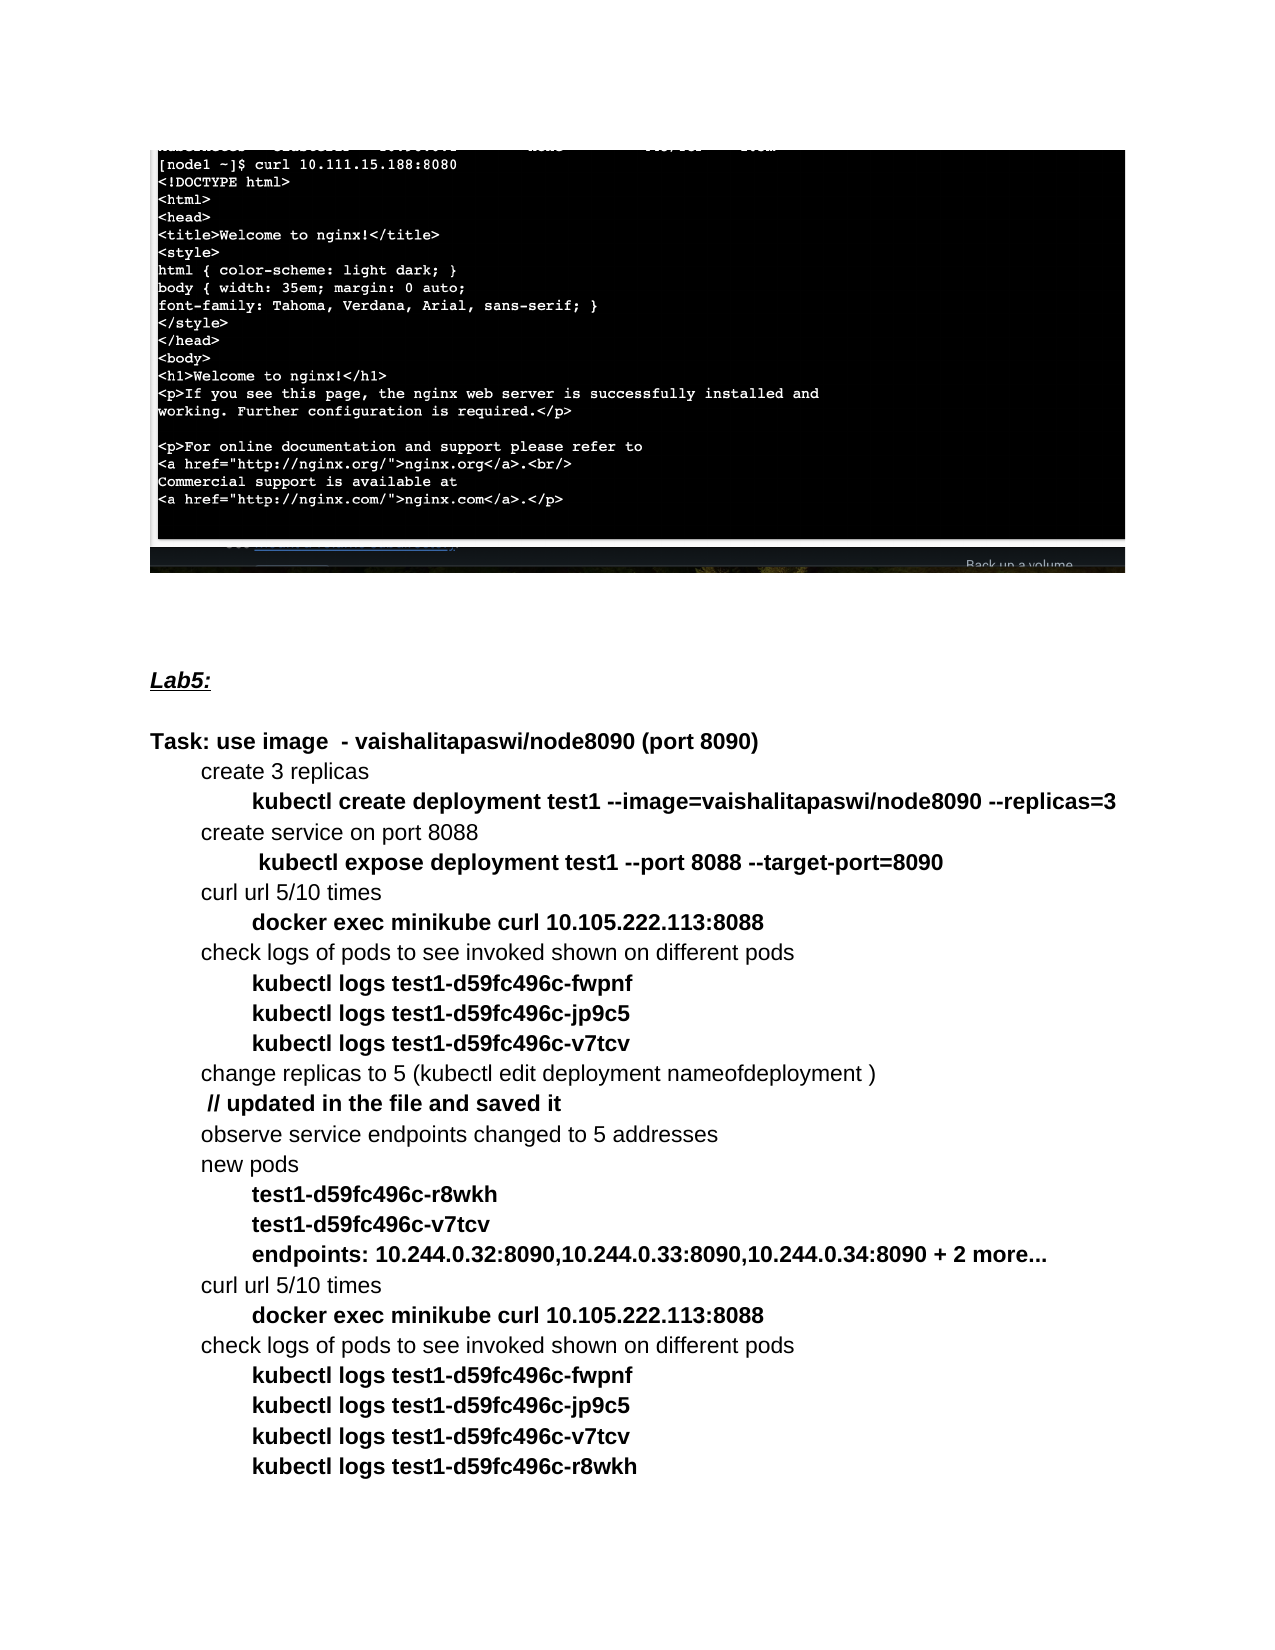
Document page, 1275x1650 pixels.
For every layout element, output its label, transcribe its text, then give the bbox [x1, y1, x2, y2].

text check logs of pods to see invoked shown on different pods [150, 1332, 1125, 1358]
picture [150, 150, 1125, 573]
text Task: use image - vaishalitapaswi/node8090 (port 8090) [150, 728, 1125, 754]
text create 3 replicas [150, 758, 1125, 784]
text docker exec minikube curl 10.105.222.113:8088 [150, 1302, 1125, 1328]
text // updated in the file and saved it [150, 1090, 1125, 1117]
text docker exec minikube curl 10.105.222.113:8088 [150, 909, 1125, 935]
text check logs of pods to see invoked shown on different pods [150, 939, 1125, 966]
text endpoints: 10.244.0.32:8090,10.244.0.33:8090,10.244.0.34:8090 + 2 more... [150, 1241, 1125, 1268]
text kubectl logs test1-d59fc496c-jp9c5 [150, 1000, 1125, 1026]
text test1-d59fc496c-v7tcv [150, 1211, 1125, 1237]
text observe service endpoints changed to 5 addresses [150, 1121, 1125, 1147]
text kubectl logs test1-d59fc496c-jp9c5 [150, 1392, 1125, 1419]
text kubectl create deployment test1 --image=vaishalitapaswi/node8090 --replicas=3 [150, 788, 1125, 814]
text create service on port 8088 [150, 818, 1125, 845]
text kubectl logs test1-d59fc496c-fwpnf [150, 1362, 1125, 1388]
text kubectl logs test1-d59fc496c-fwpnf [150, 969, 1125, 996]
text kubectl logs test1-d59fc496c-v7tcv [150, 1423, 1125, 1449]
text Lab5: [150, 667, 1125, 694]
text new pods [150, 1151, 1125, 1177]
text kubectl expose deployment test1 --port 8088 --target-port=8090 [150, 849, 1125, 875]
text test1-d59fc496c-r8wkh [150, 1181, 1125, 1207]
text curl url 5/10 times [150, 1272, 1125, 1298]
text kubectl logs test1-d59fc496c-r8wkh [150, 1453, 1125, 1479]
text curl url 5/10 times [150, 879, 1125, 905]
text kubectl logs test1-d59fc496c-v7tcv [150, 1030, 1125, 1056]
text change replicas to 5 (kubectl edit deployment nameofdeployment ) [150, 1060, 1125, 1086]
